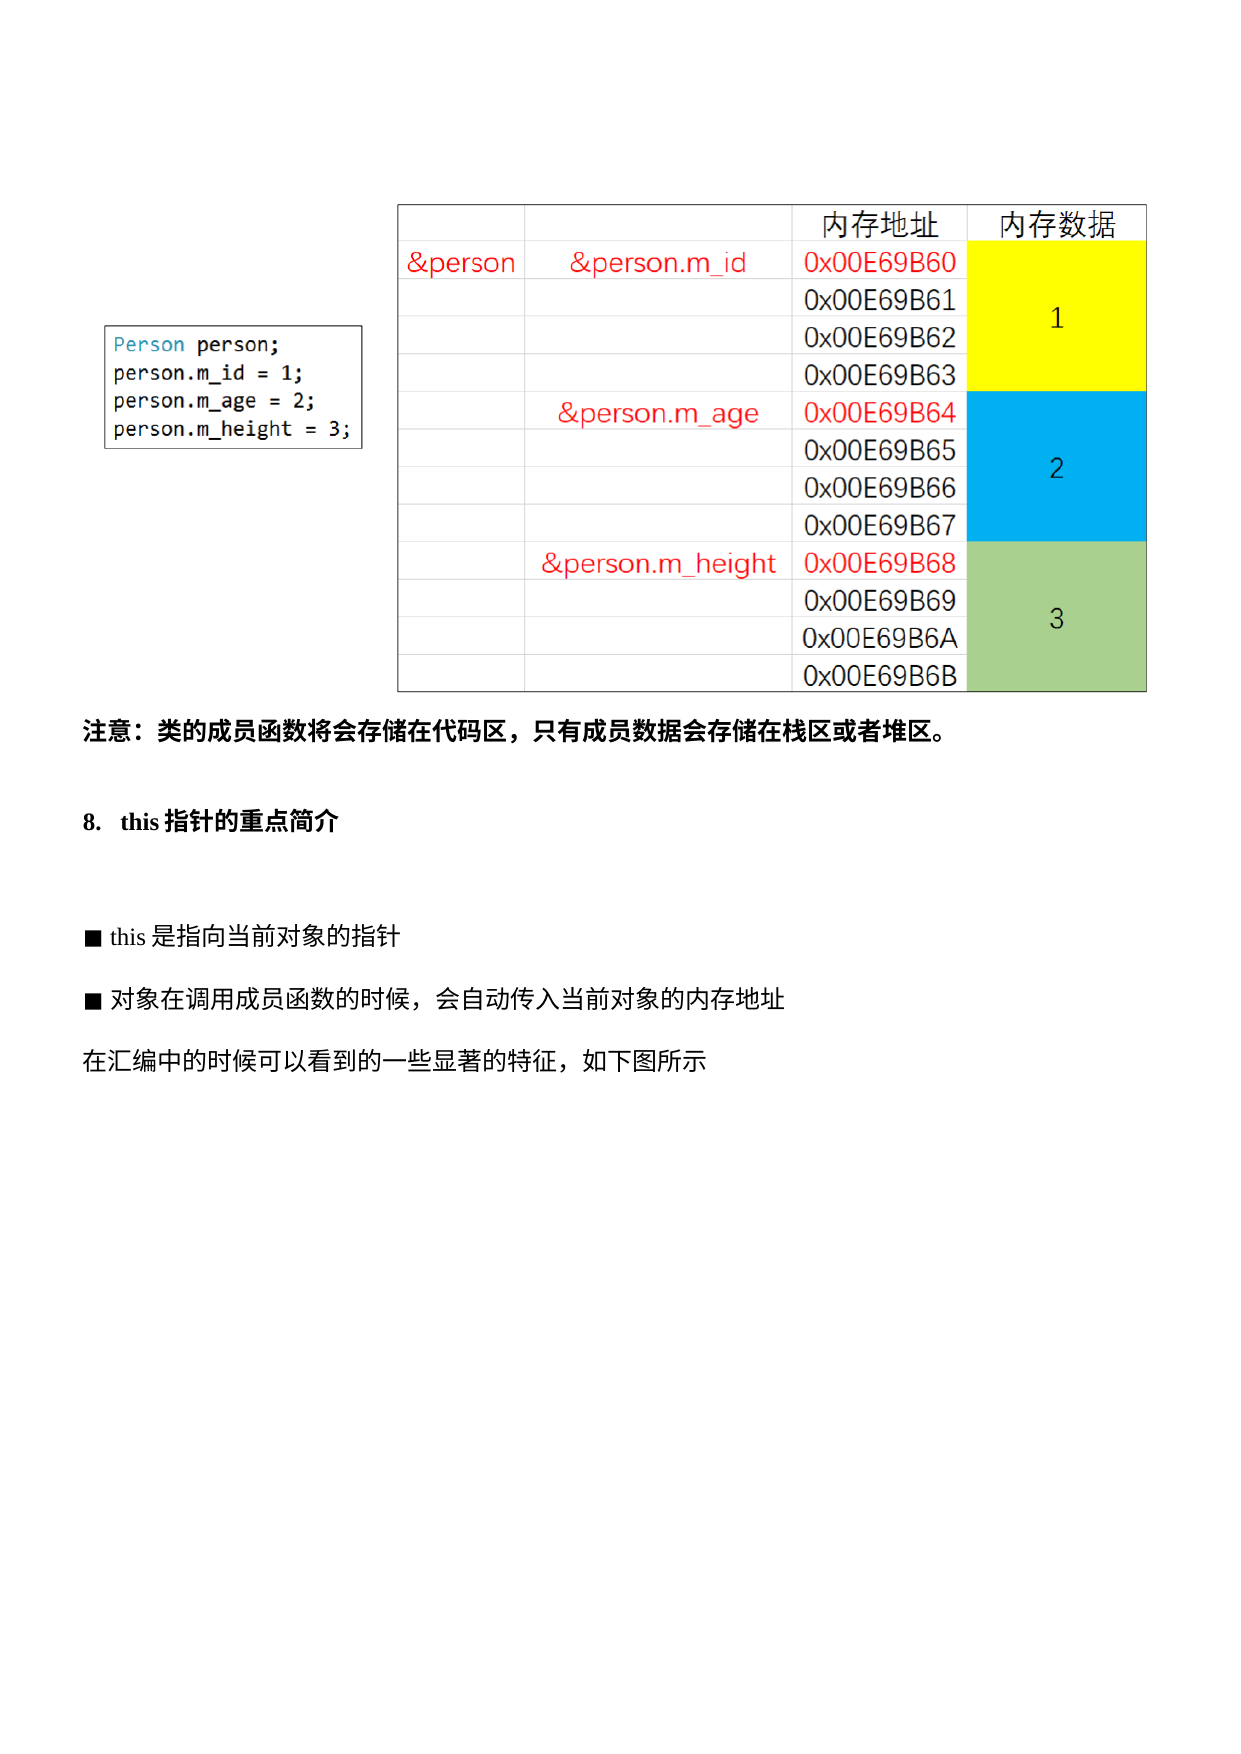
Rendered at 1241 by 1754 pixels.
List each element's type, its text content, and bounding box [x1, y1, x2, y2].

text 在汇编中的时候可以看到的一些显著的特征，如下图所示 [83, 1028, 1157, 1091]
picture [82, 200, 1158, 698]
text ◼ 对象在调用成员函数的时候，会自动传入当前对象的内存地址 [83, 966, 1157, 1028]
text 注意：类的成员函数将会存储在代码区，只有成员数据会存储在栈区或者堆区。 [83, 699, 1157, 761]
subtitle this指针的重点简介 [83, 788, 1157, 850]
text ◼ this是指向当前对象的指针 [83, 904, 1157, 966]
